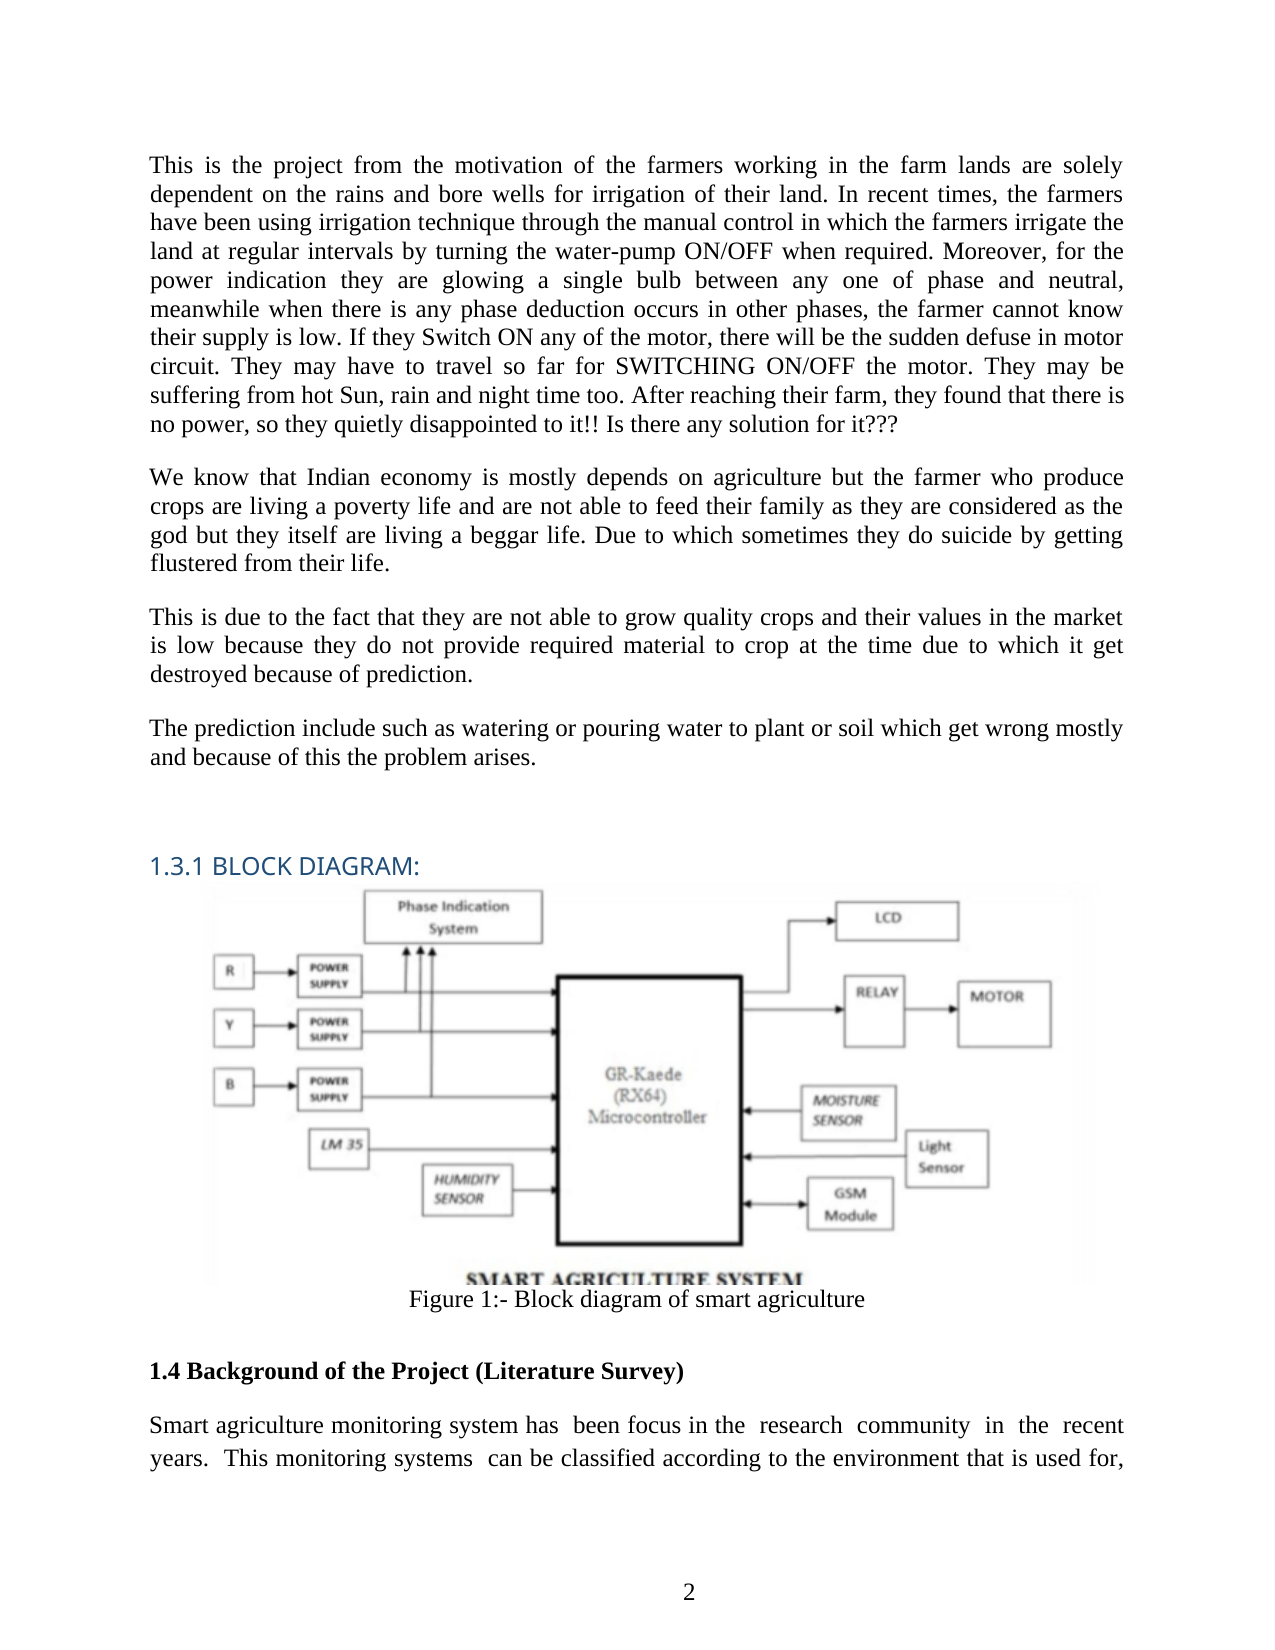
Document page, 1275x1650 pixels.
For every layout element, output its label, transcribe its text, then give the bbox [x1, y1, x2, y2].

text Figure 1:- Block diagram of smart agriculture [149, 1284, 1125, 1313]
text The prediction include such as watering or pouring water to plant or soil which get wrong mostly and because of this the problem arises. [149, 713, 1125, 770]
text We know that Indian economy is mostly depends on agriculture but the farmer who produce crops are living a poverty life and are not able to feed their family as they are considered as the god but they itself are living a beggar life. Due to which sometimes they do suicide by getting flustered from their life. [149, 462, 1125, 577]
text This is the project from the motivation of the farmers working in the farm lands are solely dependent on the rains and bore wells for irrigation of their land. In recent times, the farmers have been using irrigation technique through the manual control in which the farmers irrigate the land at regular intervals by turning the water-pump ON/OFF when required. Moreover, for the power indication they are glowing a single bulb between any one of phase and neutral, meanwhile when there is any phase deduction occurs in other phases, the farmer cannot know their supply is low. If they Switch ON any of the motor, there will be the sudden defuse in motor circuit. They may have to travel so far for SWITCHING ON/OFF the motor. They may be suffering from hot Sun, rain and night time too. After reaching their farm, they found that there is no power, so they quietly disappointed to it!! Is there any solution for it??? [149, 150, 1125, 437]
text This is due to the fact that they are not able to grow quality crops and their values in the market is low because they do not provide required material to crop at the time due to which it get destroyed because of prediction. [149, 602, 1125, 688]
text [149, 1410, 1125, 1472]
subtitle 1.3.1 BLOCK DIAGRAM: [149, 848, 1125, 883]
text 1.4 Background of the Project (Literature Survey) [149, 1356, 1125, 1384]
picture [150, 882, 1126, 1285]
